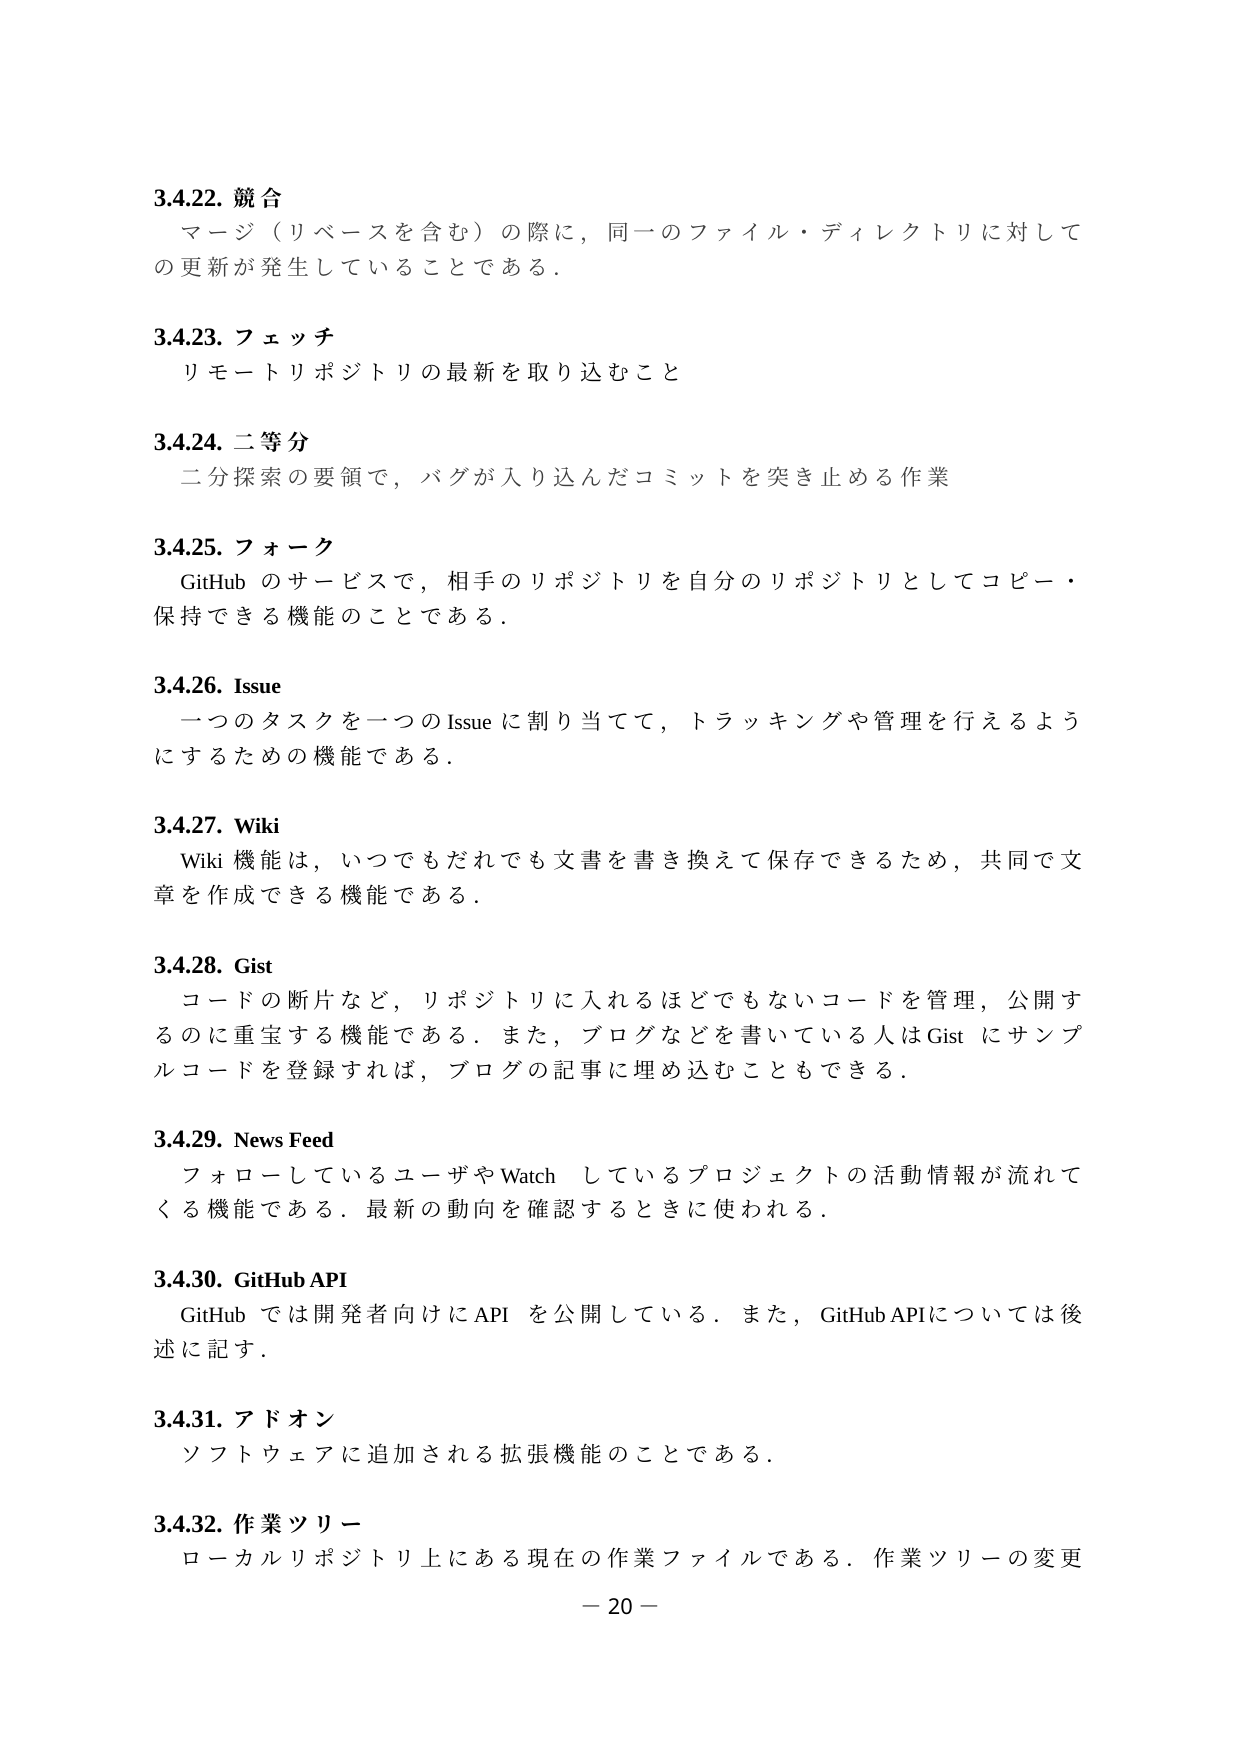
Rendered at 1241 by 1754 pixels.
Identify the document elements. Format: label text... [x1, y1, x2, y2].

text ソフトウェアに追加される拡張機能のことである． [153, 1435, 1087, 1470]
list 二等分 [153, 423, 1087, 458]
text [153, 1540, 1087, 1575]
text GitHubでは開発者向けにAPIを公開している．また，GitHub APIについては後述に記す． [153, 1296, 1087, 1366]
text 二分探索の要領で，バグが入り込んだコミットを突き止める作業 [153, 458, 1087, 493]
text マージ（リベースを含む）の際に，同一のファイル・ディレクトリに対しての更新が発生していることである． [153, 214, 1087, 284]
text コードの断片など，リポジトリに入れるほどでもないコードを管理，公開するのに重宝する機能である．また，ブログなどを書いている人はGistにサンプルコードを登録すれば，ブログの記事に埋め込むこともできる． [153, 982, 1087, 1086]
list フォーク [153, 528, 1087, 563]
list Gist [153, 947, 1087, 982]
text リモートリポジトリの最新を取り込むこと [153, 353, 1087, 388]
list GitHub API [153, 1261, 1087, 1296]
text 一つのタスクを一つのIssueに割り当てて，トラッキングや管理を行えるようにするための機能である． [153, 702, 1087, 772]
text GitHubのサービスで，相手のリポジトリを自分のリポジトリとしてコピー・保持できる機能のことである． [153, 563, 1087, 633]
list 競合 [153, 179, 1087, 214]
text Wiki機能は，いつでもだれでも文書を書き換えて保存できるため，共同で文章を作成できる機能である． [153, 842, 1087, 912]
list Issue [153, 668, 1087, 702]
list フェッチ [153, 319, 1087, 353]
list Wiki [153, 807, 1087, 842]
list アドオン [153, 1400, 1087, 1435]
text フォローしているユーザやWatchしているプロジェクトの活動情報が流れてくる機能である．最新の動向を確認するときに使われる． [153, 1156, 1087, 1226]
list 作業ツリー [153, 1505, 1087, 1540]
list News Feed [153, 1121, 1087, 1156]
